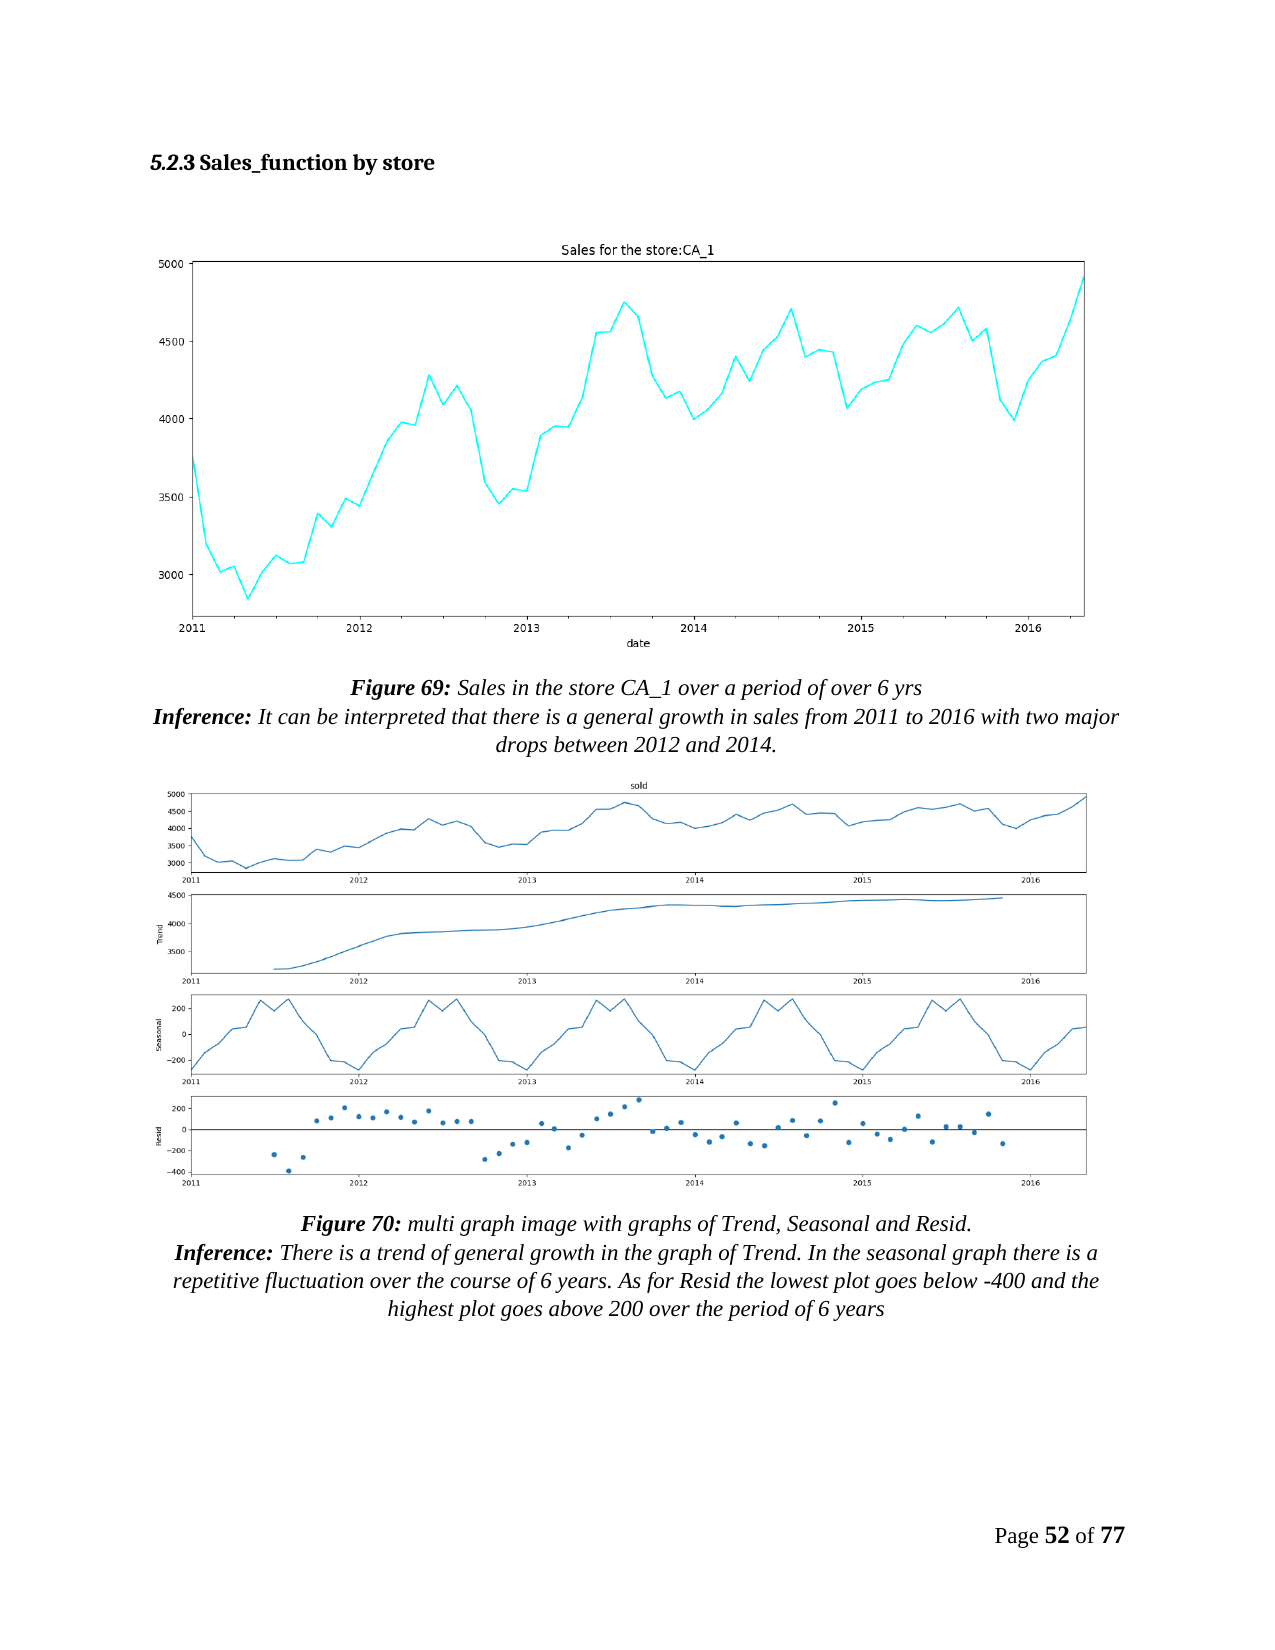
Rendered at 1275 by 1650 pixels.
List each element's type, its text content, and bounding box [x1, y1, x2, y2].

text Inference: It can be interpreted that there is a general growth in sales from 2011 to 2016 with two major drops between 2012 and 2014. [150, 703, 1125, 758]
picture [150, 776, 1091, 1192]
text Figure 69: Sales in the store CA_1 over a period of over 6 yrs [150, 674, 1125, 701]
text Figure 70: multi graph image with graphs of Trend, Seasonal and Resid. [150, 1210, 1125, 1237]
subtitle 5.2.3 Sales_function by store [150, 150, 1125, 176]
text Inference: There is a trend of general growth in the graph of Trend. In the seasonal graph there is a repetitive fluctuation over the course of 6 years. As for Resid the lowest plot goes below -400 and the highest plot goes above 200 over the period of 6 years [150, 1239, 1125, 1322]
picture [150, 236, 1091, 656]
